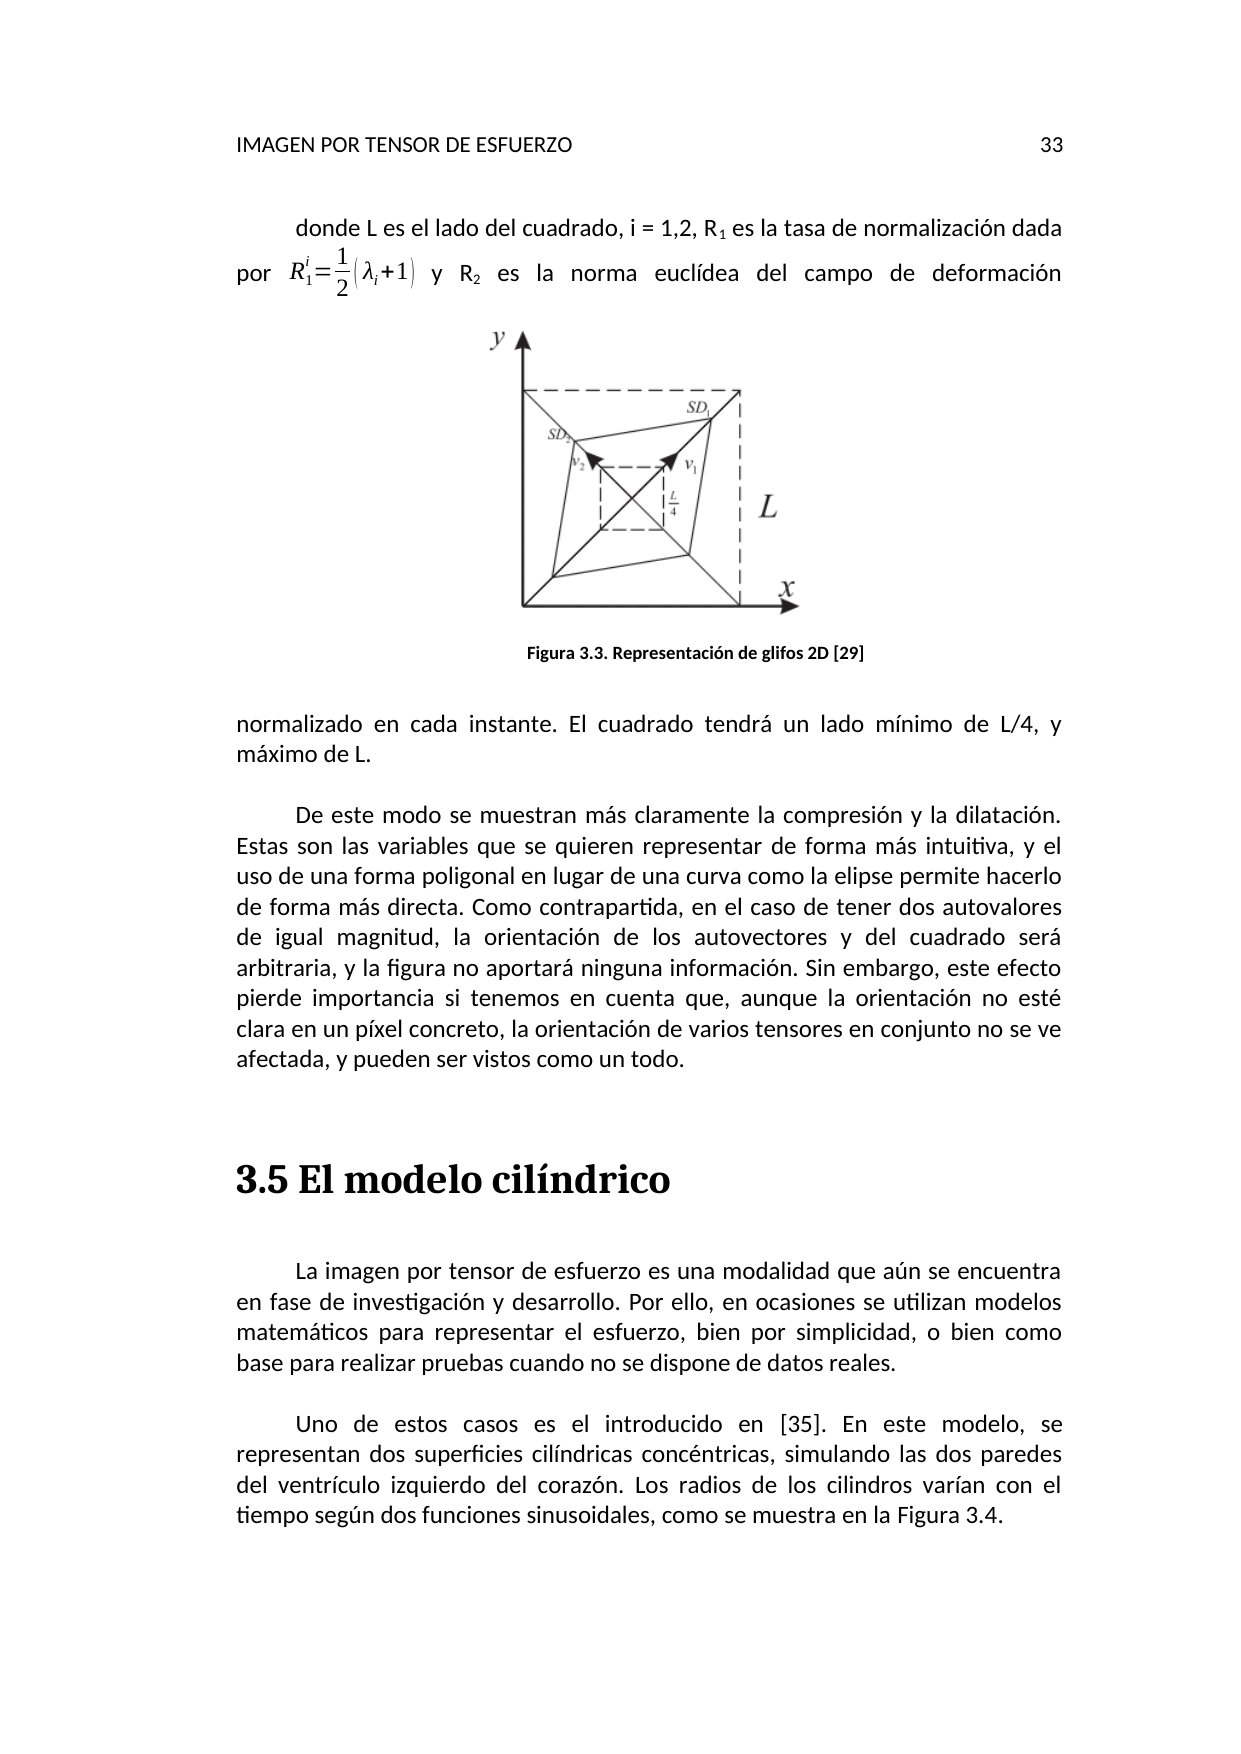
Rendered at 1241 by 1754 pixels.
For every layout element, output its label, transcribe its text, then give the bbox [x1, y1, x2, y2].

text La imagen por tensor de esfuerzo es una modalidad que aún se encuentra en fase de investigación y desarrollo. Por ello, en ocasiones se utilizan modelos matemáticos para representar el esfuerzo, bien por simplicidad, o bien como base para realizar pruebas cuando no se dispone de datos reales. [236, 1255, 1063, 1377]
text donde L es el lado del cuadrado, i = 1,2, R1 es la tasa de normalización dada por y R2 es la norma euclídea del campo de deformación normalizado en cada instante. El cuadrado tendrá un lado mínimo de L/4, y máximo de L. [236, 213, 1063, 769]
picture [478, 319, 813, 632]
subtitle El modelo cilíndrico [236, 1156, 1063, 1204]
text De este modo se muestran más claramente la compresión y la dilatación. Estas son las variables que se quieren representar de forma más intuitiva, y el uso de una forma poligonal en lugar de una curva como la elipse permite hacerlo de forma más directa. Como contrapartida, en el caso de tener dos autovalores de igual magnitud, la orientación de los autovectores y del cuadrado será arbitraria, y la figura no aportará ninguna información. Sin embargo, este efecto pierde importancia si tenemos en cuenta que, aunque la orientación no esté clara en un píxel concreto, la orientación de varios tensores en conjunto no se ve afectada, y pueden ser vistos como un todo. [236, 799, 1063, 1074]
